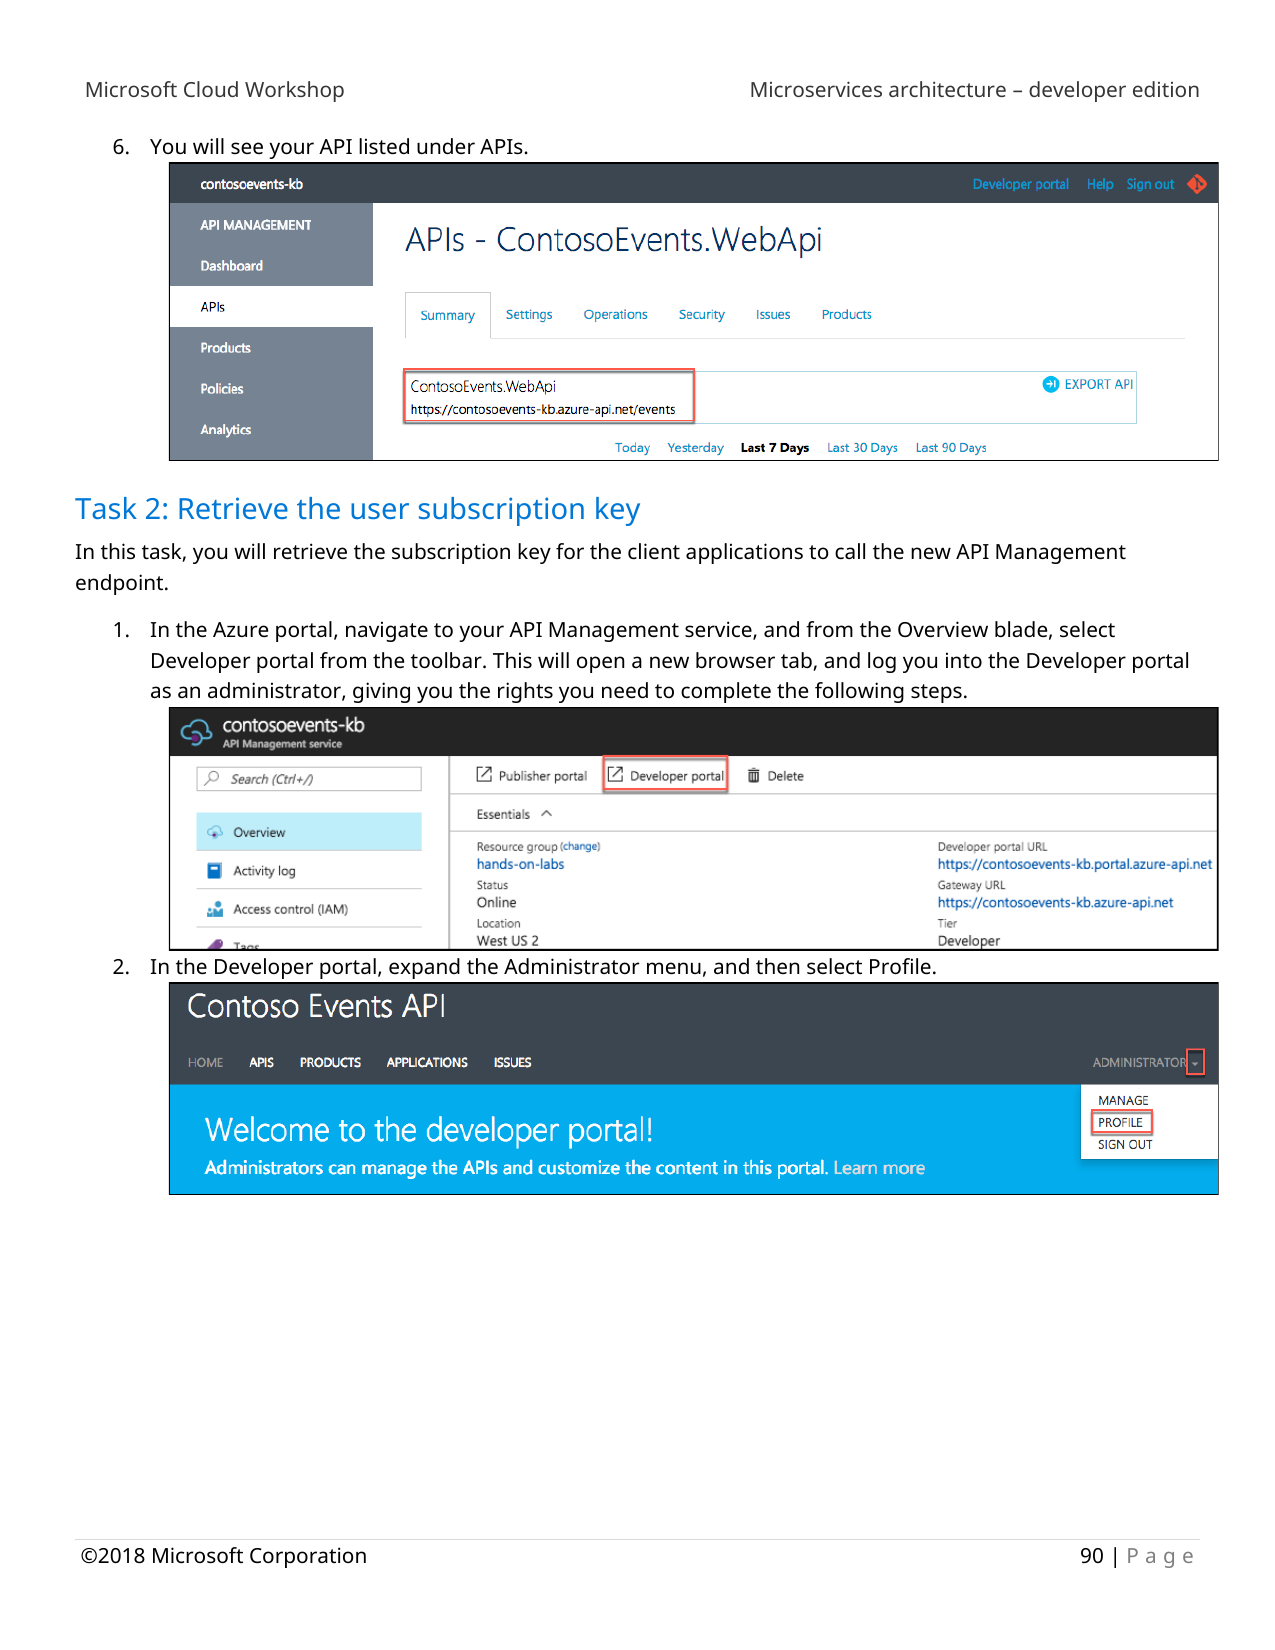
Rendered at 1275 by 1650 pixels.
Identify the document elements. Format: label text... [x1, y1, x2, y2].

list In the Azure portal, navigate to your API Management service, and from the Overview blade, select Developer portal from the toolbar. This will open a new browser tab, and log you into the Developer portal as an administrator, giving you the rights you need to complete the following steps. [112, 615, 1200, 950]
list You will see your API listed under APIs. [112, 132, 1200, 461]
subtitle Task 2: Retrieve the user subscription key [75, 488, 1200, 528]
text In this task, you will retrieve the subscription key for the client applications to call the new API Management endpoint. [75, 537, 1200, 596]
list In the Developer portal, expand the Administrator menu, and then select Profile. [112, 952, 1200, 1194]
